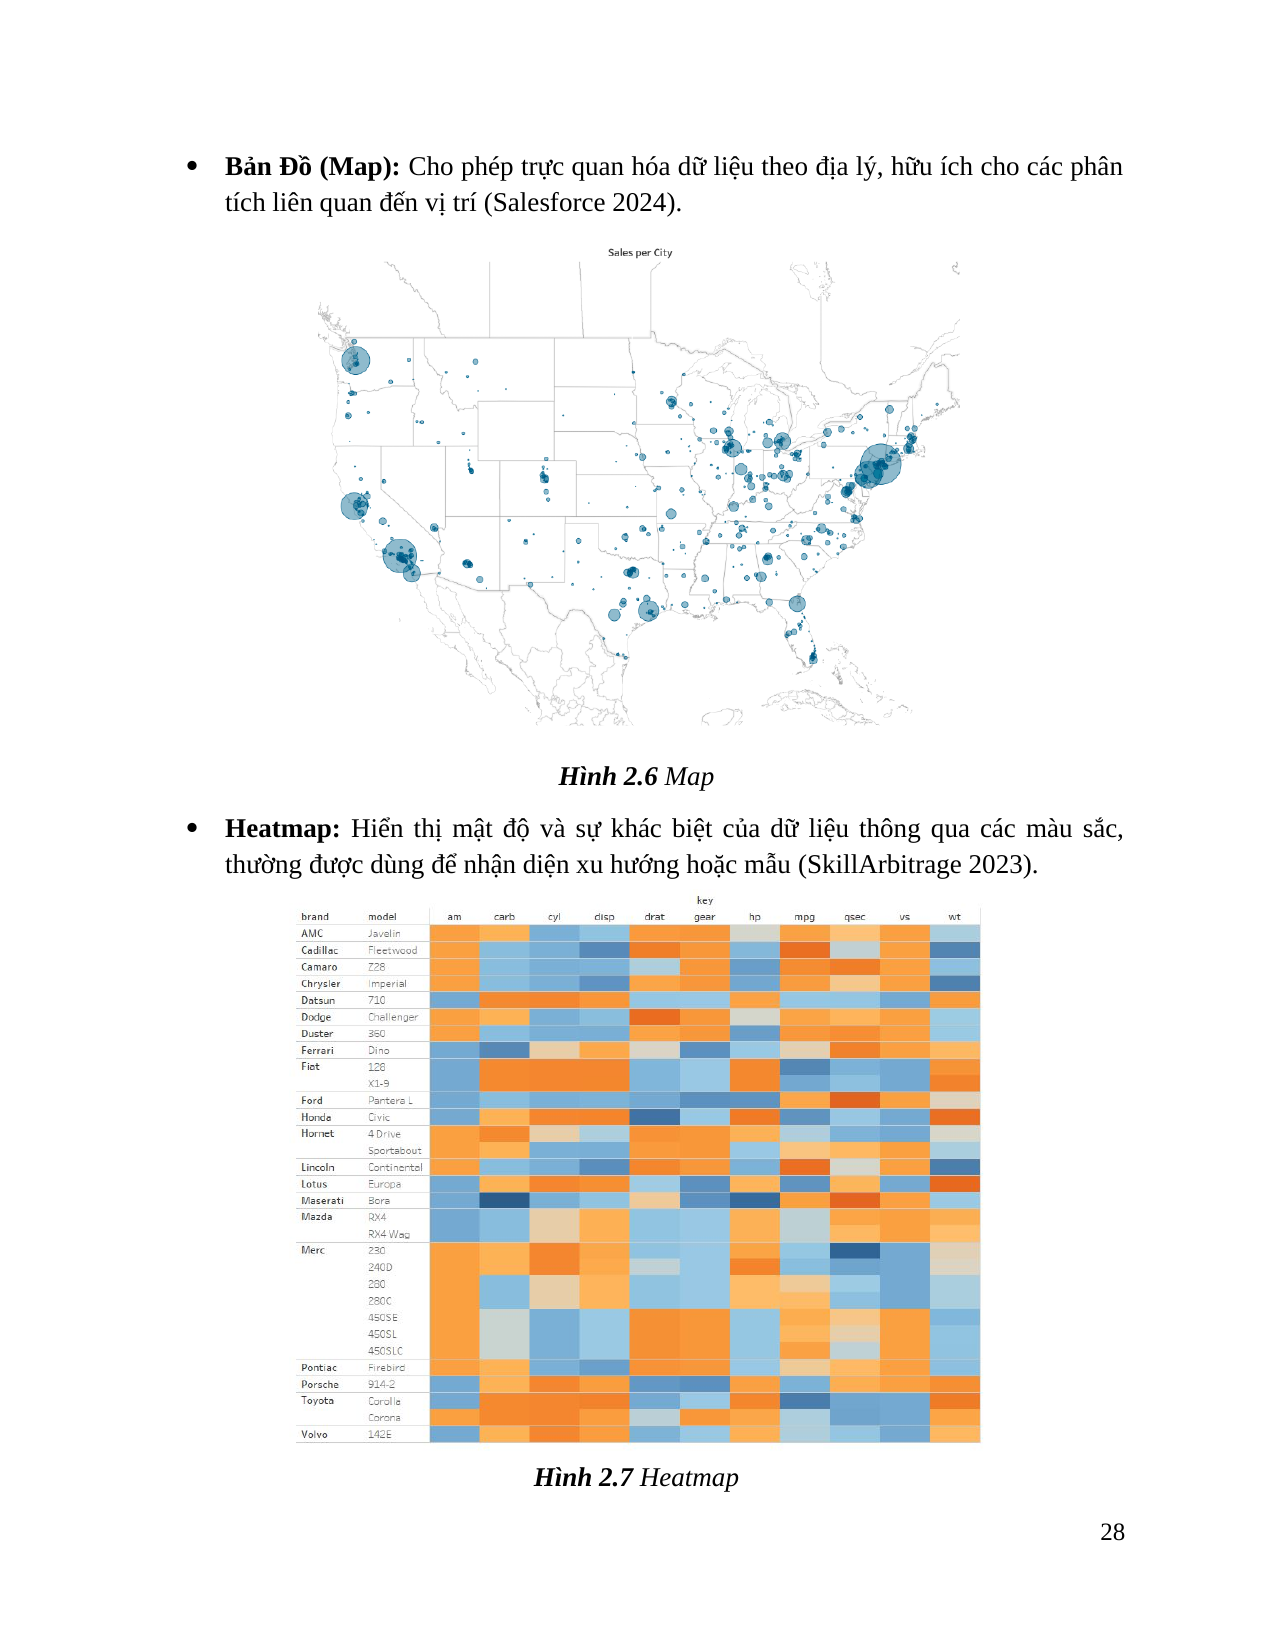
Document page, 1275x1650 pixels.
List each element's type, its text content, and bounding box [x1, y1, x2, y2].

text Hình 2.7 Heatmap [150, 1461, 1125, 1492]
picture [289, 889, 986, 1451]
picture [275, 227, 1000, 750]
text Hình 2.6 Map [150, 760, 1125, 791]
list Bản Đồ (Map): Cho phép trực quan hóa dữ liệu theo địa lý, hữu ích cho các phân tích liên quan đến vị trí (Salesforce 2024). [187, 150, 1125, 217]
list Heatmap: Hiển thị mật độ và sự khác biệt của dữ liệu thông qua các màu sắc, thường được dùng để nhận diện xu hướng hoặc mẫu (SkillArbitrage 2023). [187, 812, 1125, 879]
